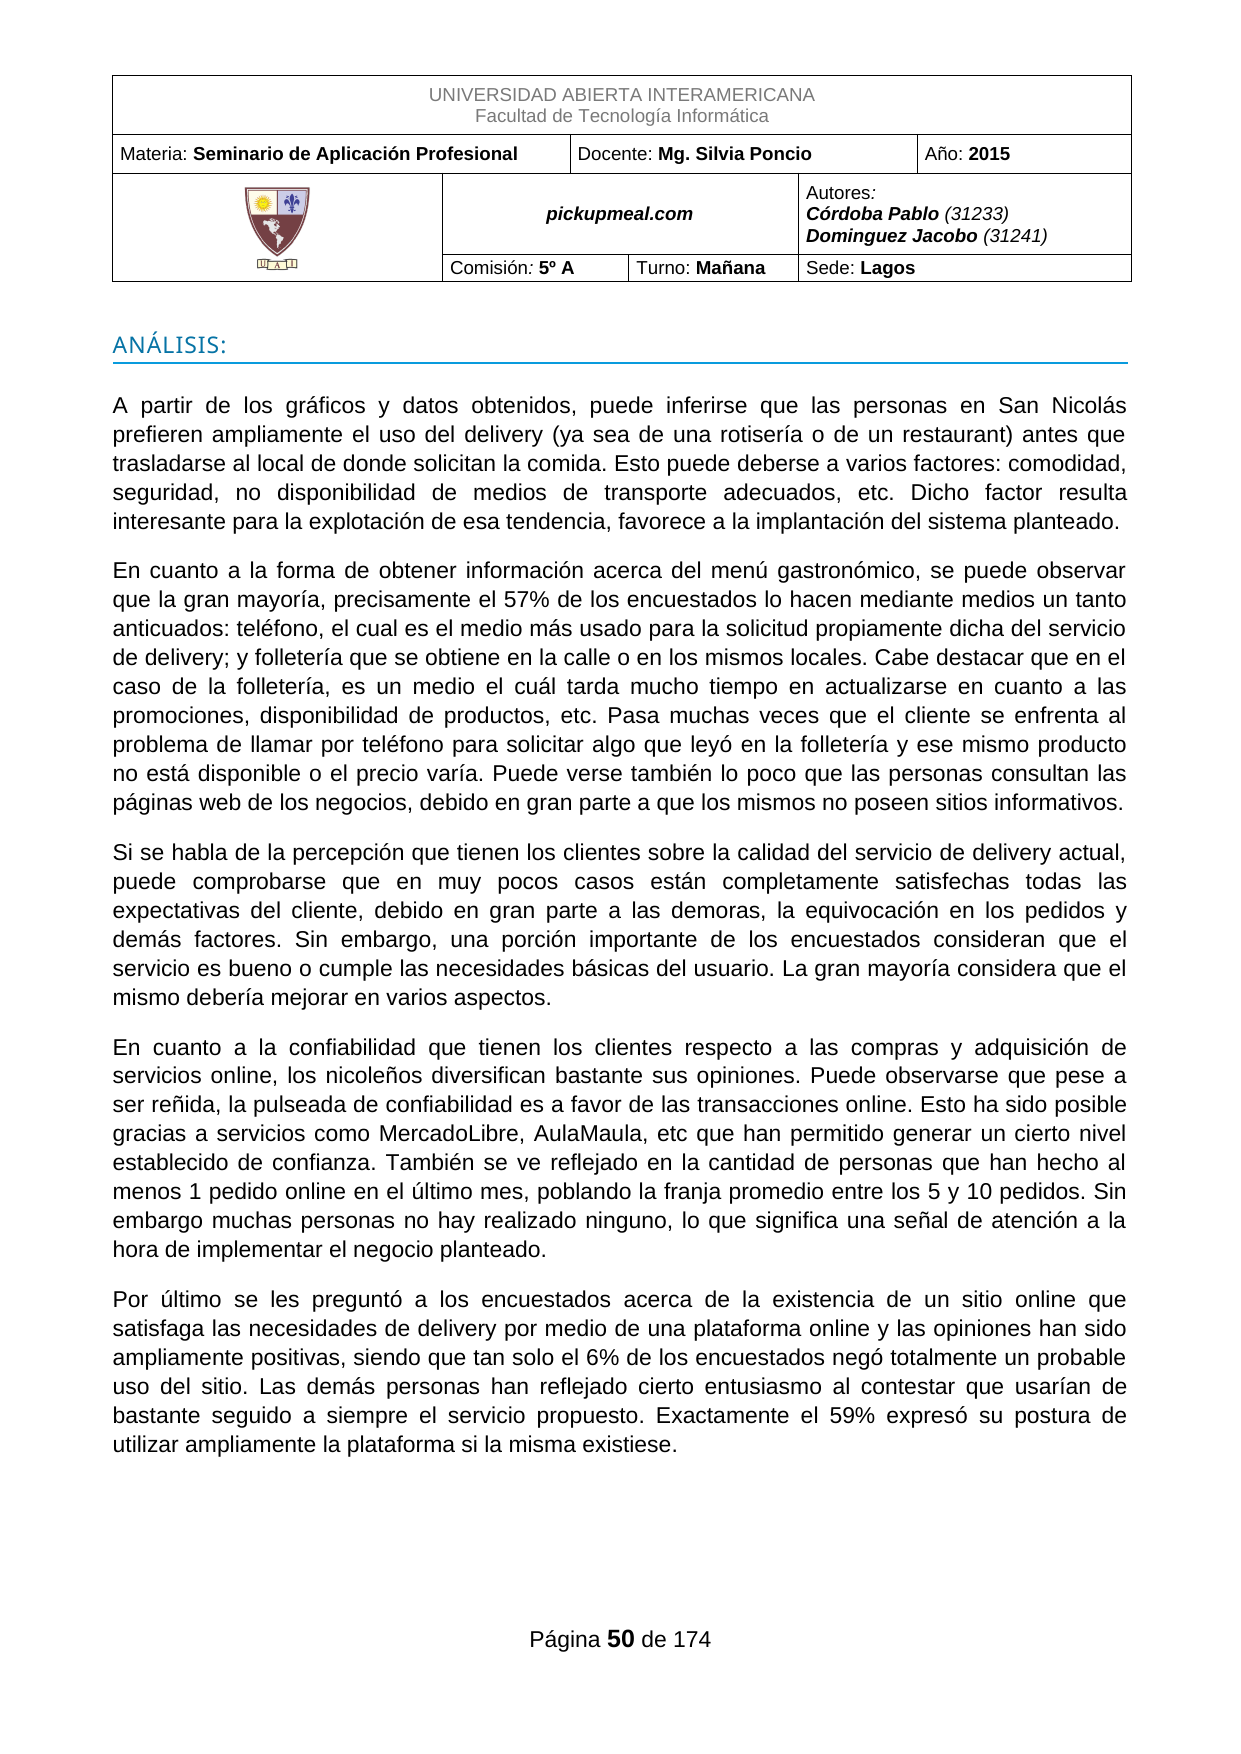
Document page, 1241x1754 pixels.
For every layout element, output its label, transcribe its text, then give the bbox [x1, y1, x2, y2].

text En cuanto a la forma de obtener información acerca del menú gastronómico, se puede observar que la gran mayoría, precisamente el 57% de los encuestados lo hacen mediante medios un tanto anticuados: teléfono, el cual es el medio más usado para la solicitud propiamente dicha del servicio de delivery; y folletería que se obtiene en la calle o en los mismos locales. Cabe destacar que en el caso de la folletería, es un medio el cuál tarda mucho tiempo en actualizarse en cuanto a las promociones, disponibilidad de productos, etc. Pasa muchas veces que el cliente se enfrenta al problema de llamar por teléfono para solicitar algo que leyó en la folletería y ese mismo producto no está disponible o el precio varía. Puede verse también lo poco que las personas consultan las páginas web de los negocios, debido en gran parte a que los mismos no poseen sitios informativos. [112, 557, 1128, 816]
text Por último se les preguntó a los encuestados acerca de la existencia de un sitio online que satisfaga las necesidades de delivery por medio de una plataforma online y las opiniones han sido ampliamente positivas, siendo que tan solo el 6% de los encuestados negó totalmente un probable uso del sitio. Las demás personas han reflejado cierto entusiasmo al contestar que usarían de bastante seguido a siempre el servicio propuesto. Exactamente el 59% expresó su postura de utilizar ampliamente la plataforma si la misma existiese. [112, 1286, 1128, 1457]
text Si se habla de la percepción que tienen los clientes sobre la calidad del servicio de delivery actual, puede comprobarse que en muy pocos casos están completamente satisfechas todas las expectativas del cliente, debido en gran parte a las demoras, la equivocación en los pedidos y demás factores. Sin embargo, una porción importante de los encuestados consideran que el servicio es bueno o cumple las necesidades básicas del usuario. La gran mayoría considera que el mismo debería mejorar en varios aspectos. [112, 839, 1128, 1010]
picture [230, 182, 325, 273]
subtitle Análisis: [112, 329, 1128, 364]
text A partir de los gráficos y datos obtenidos, puede inferirse que las personas en San Nicolás prefieren ampliamente el uso del delivery (ya sea de una rotisería o de un restaurant) antes que trasladarse al local de donde solicitan la comida. Esto puede deberse a varios factores: comodidad, seguridad, no disponibilidad de medios de transporte adecuados, etc. Dicho factor resulta interesante para la explotación de esa tendencia, favorece a la implantación del sistema planteado. [112, 392, 1128, 534]
text En cuanto a la confiabilidad que tienen los clientes respecto a las compras y adquisición de servicios online, los nicoleños diversifican bastante sus opiniones. Puede observarse que pese a ser reñida, la pulseada de confiabilidad es a favor de las transacciones online. Esto ha sido posible gracias a servicios como MercadoLibre, AulaMaula, etc que han permitido generar un cierto nivel establecido de confianza. También se ve reflejado en la cantidad de personas que han hecho al menos 1 pedido online en el último mes, poblando la franja promedio entre los 5 y 10 pedidos. Sin embargo muchas personas no hay realizado ninguno, lo que significa una señal de atención a la hora de implementar el negocio planteado. [112, 1033, 1128, 1263]
